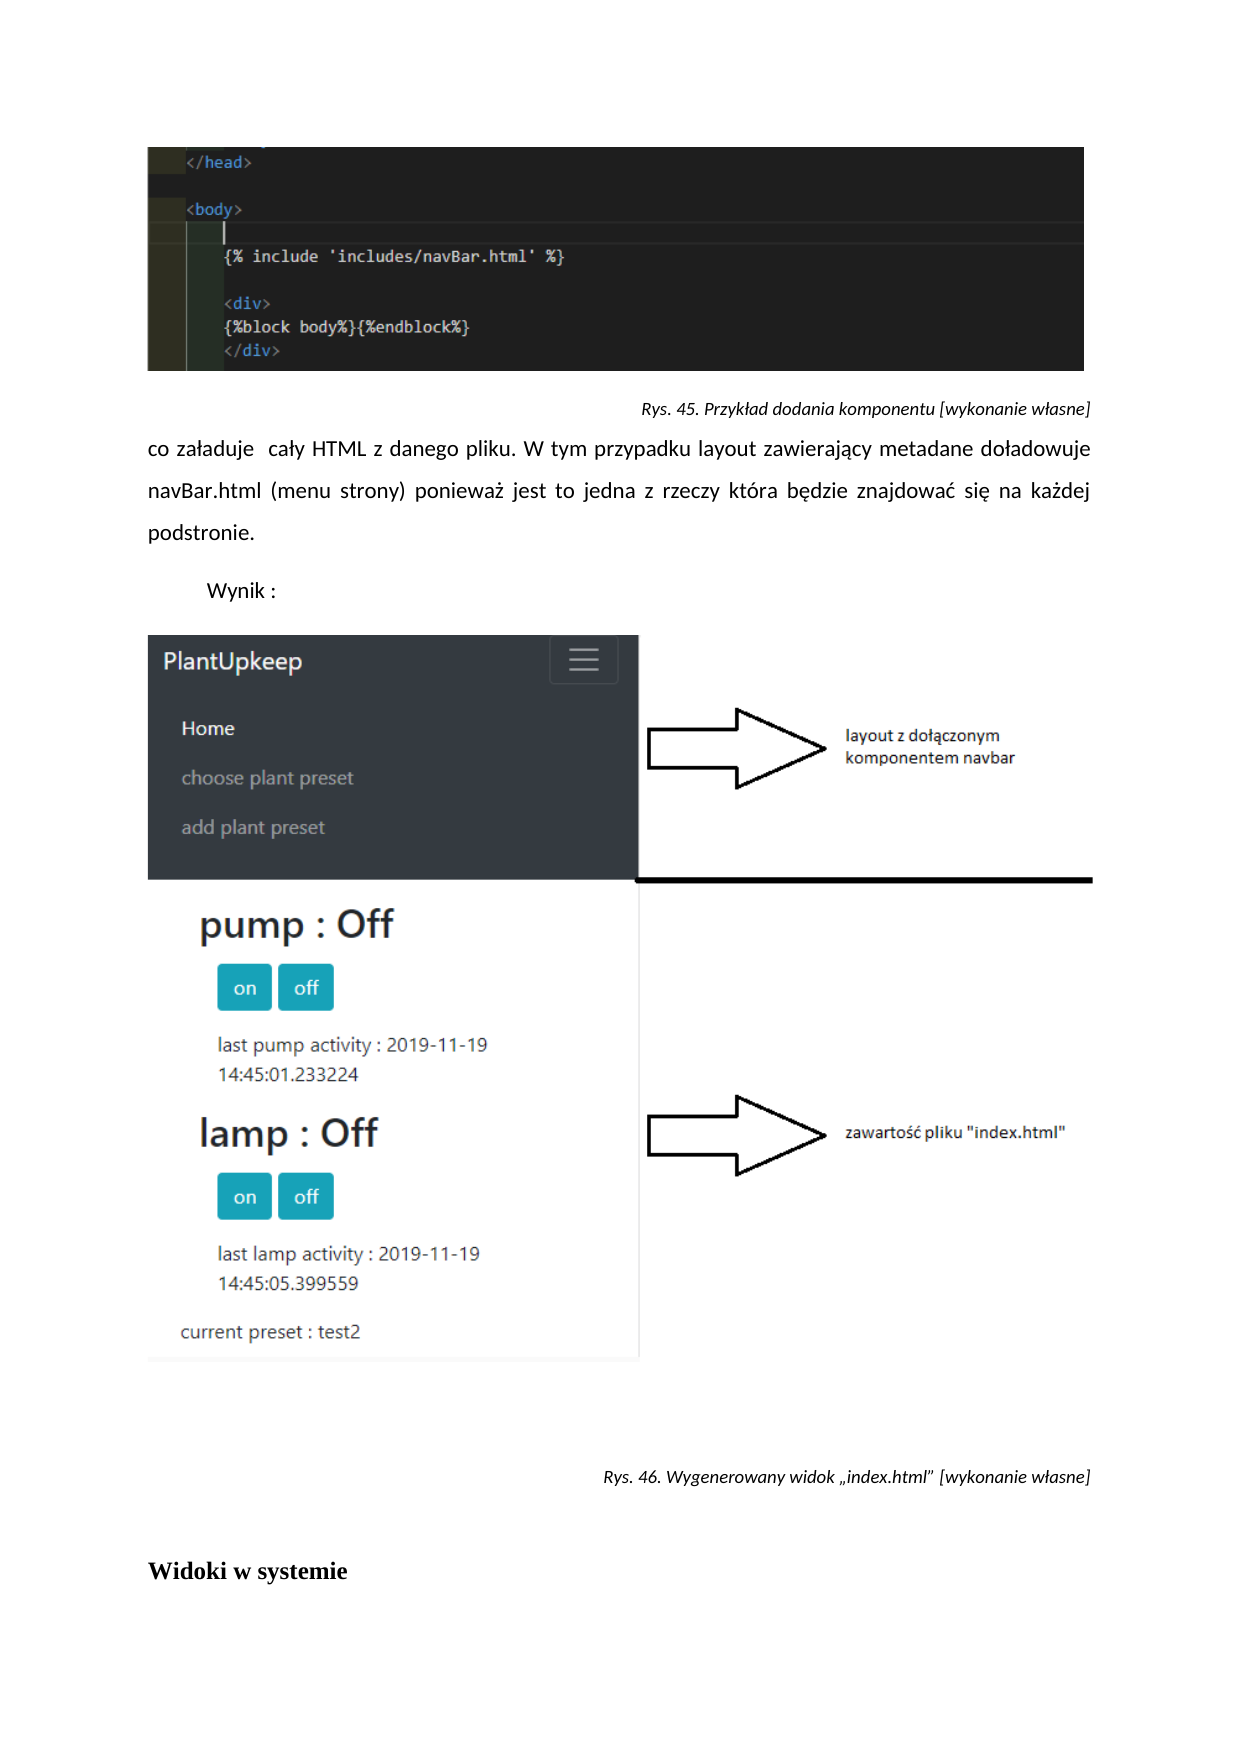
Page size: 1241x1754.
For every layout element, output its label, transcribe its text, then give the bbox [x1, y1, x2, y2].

picture [147, 635, 1093, 1362]
text Widoki w systemie [148, 1556, 1093, 1585]
text Wynik : [207, 577, 1093, 604]
text co załaduje cały HTML z danego pliku. W tym przypadku layout zawierający metadane doładowuje navBar.html (menu strony) ponieważ jest to jedna z rzeczy która będzie znajdować się na każdej podstronie. [148, 434, 1093, 546]
picture [147, 147, 1084, 371]
